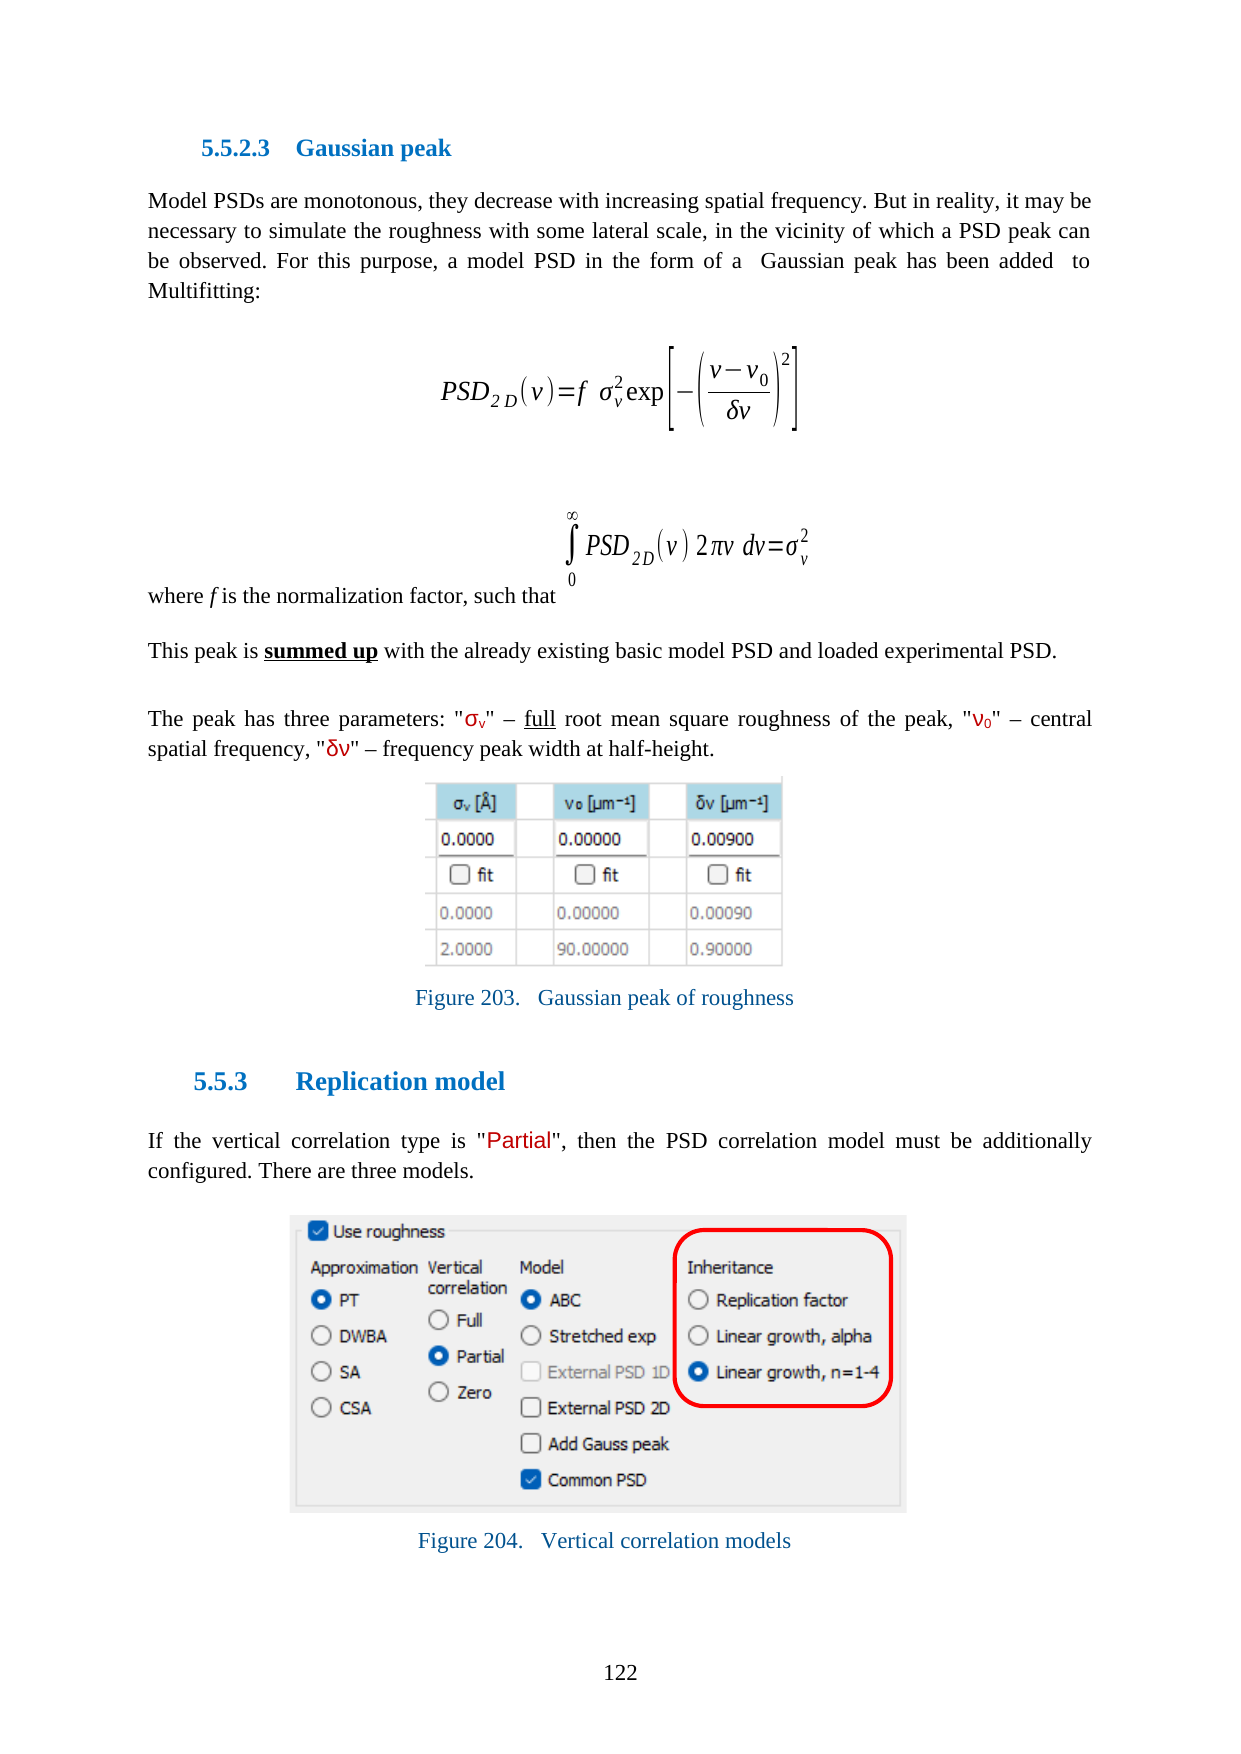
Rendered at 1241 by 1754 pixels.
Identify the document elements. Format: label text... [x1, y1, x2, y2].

subtitle Gaussian peak [201, 133, 1093, 162]
text This peak is summed up with the already existing basic model PSD and loaded experimental PSD. [148, 637, 1093, 663]
subtitle Replication model [193, 1064, 1093, 1096]
picture [289, 1215, 907, 1513]
text Model PSDs are monotonous, they decrease with increasing spatial frequency. But in reality, it may be necessary to simulate the roughness with some lateral scale, in the vicinity of which a PSD peak can be observed. For this purpose, a model PSD in the form of a Gaussian peak has been added to Multifitting: [148, 187, 1093, 304]
text The peak has three parameters: "σv" – full root mean square roughness of the peak, "ν0" – central spatial frequency, "δν" – frequency peak width at half-height. [148, 705, 1093, 762]
text If the vertical correlation type is "Partial", then the PSD correlation model must be additionally configured. There are three models. [148, 1127, 1093, 1184]
text where f is the normalization factor, such that [148, 512, 1093, 608]
picture [425, 776, 794, 976]
